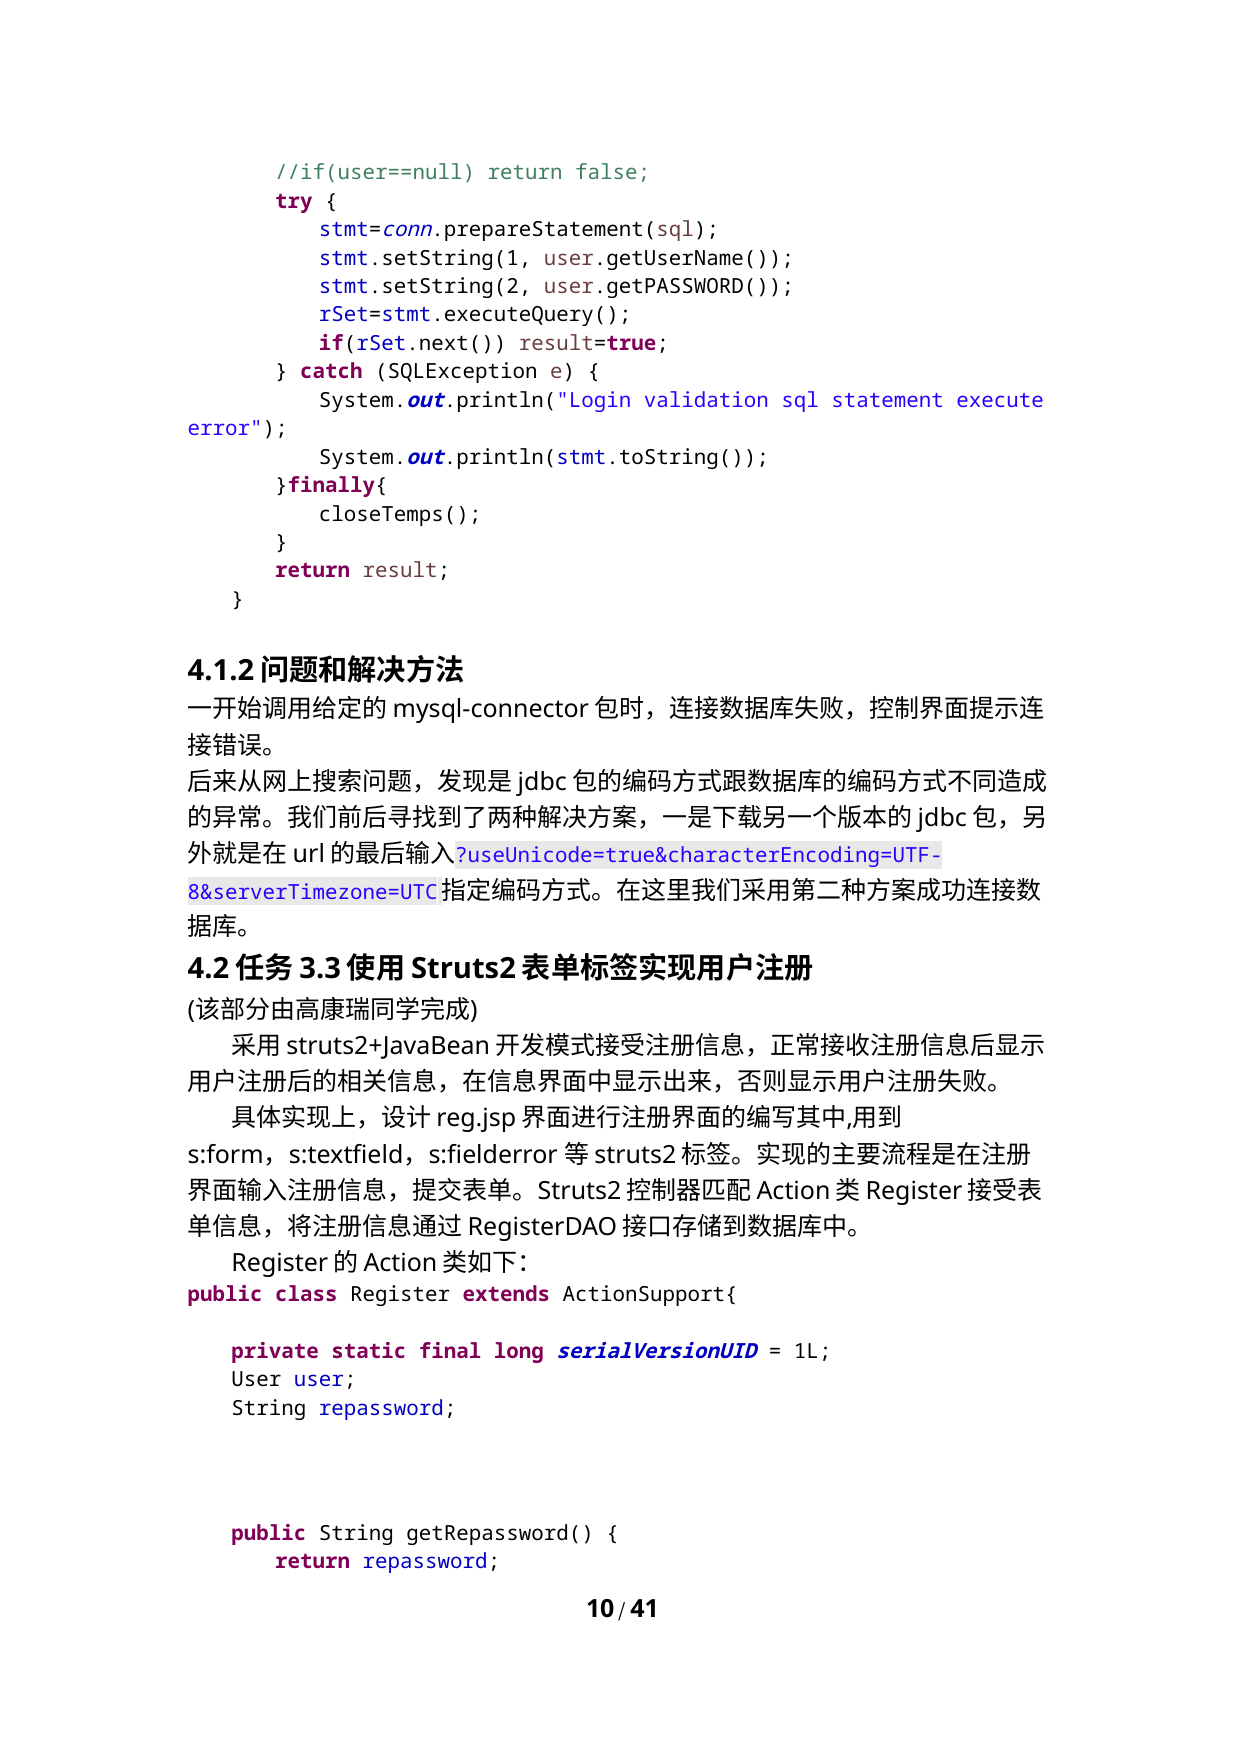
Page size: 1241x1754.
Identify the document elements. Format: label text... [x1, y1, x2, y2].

text } [187, 527, 1053, 556]
text return repassword; [187, 1546, 1053, 1575]
text System.out.println("Login validation sql statement execute error"); [187, 385, 1053, 442]
text stmt=conn.prepareStatement(sql); [187, 214, 1053, 243]
text System.out.println(stmt.toString()); [187, 442, 1053, 470]
text stmt.setString(2, user.getPASSWORD()); [187, 271, 1053, 299]
text //if(user==null) return false; [187, 157, 1053, 186]
text }finally{ [187, 470, 1053, 499]
text Register的Action类如下： [187, 1243, 1053, 1279]
subtitle 4.2任务3.3使用Struts2表单标签实现用户注册 [187, 945, 1053, 987]
text rSet=stmt.executeQuery(); [187, 299, 1053, 328]
text (该部分由高康瑞同学完成) [187, 989, 1053, 1025]
text } [187, 584, 1053, 612]
text 具体实现上，设计reg.jsp界面进行注册界面的编写其中,用到s:form，s:textfield，s:fielderror 等struts2标签。实现的主要流程是在注册界面输入注册信息，提交表单。Struts2控制器匹配Action类Register接受表单信息，将注册信息通过RegisterDAO接口存储到数据库中。 [187, 1098, 1053, 1243]
text if(rSet.next()) result=true; [187, 328, 1053, 356]
text } catch (SQLException e) { [187, 356, 1053, 385]
text closeTemps(); [187, 499, 1053, 527]
text return result; [187, 556, 1053, 584]
text public class Register extends ActionSupport{ [187, 1279, 1053, 1308]
text User user; [187, 1364, 1053, 1393]
text String repassword; [187, 1393, 1053, 1421]
text public String getRepassword() { [187, 1518, 1053, 1546]
text try { [187, 186, 1053, 214]
text 采用struts2+JavaBean开发模式接受注册信息，正常接收注册信息后显示用户注册后的相关信息，在信息界面中显示出来，否则显示用户注册失败。 [187, 1025, 1053, 1098]
text 一开始调用给定的mysql-connector包时，连接数据库失败，控制界面提示连接错误。 [187, 689, 1053, 761]
text 后来从网上搜索问题，发现是jdbc包的编码方式跟数据库的编码方式不同造成的异常。我们前后寻找到了两种解决方案，一是下载另一个版本的jdbc包，另外就是在url的最后输入?useUnicode=true&characterEncoding=UTF-8&serverTimezone=UTC指定编码方式。在这里我们采用第二种方案成功连接数据库。 [187, 761, 1053, 943]
subtitle 4.1.2问题和解决方法 [187, 646, 1053, 689]
text private static final long serialVersionUID = 1L; [187, 1336, 1053, 1364]
text stmt.setString(1, user.getUserName()); [187, 243, 1053, 271]
